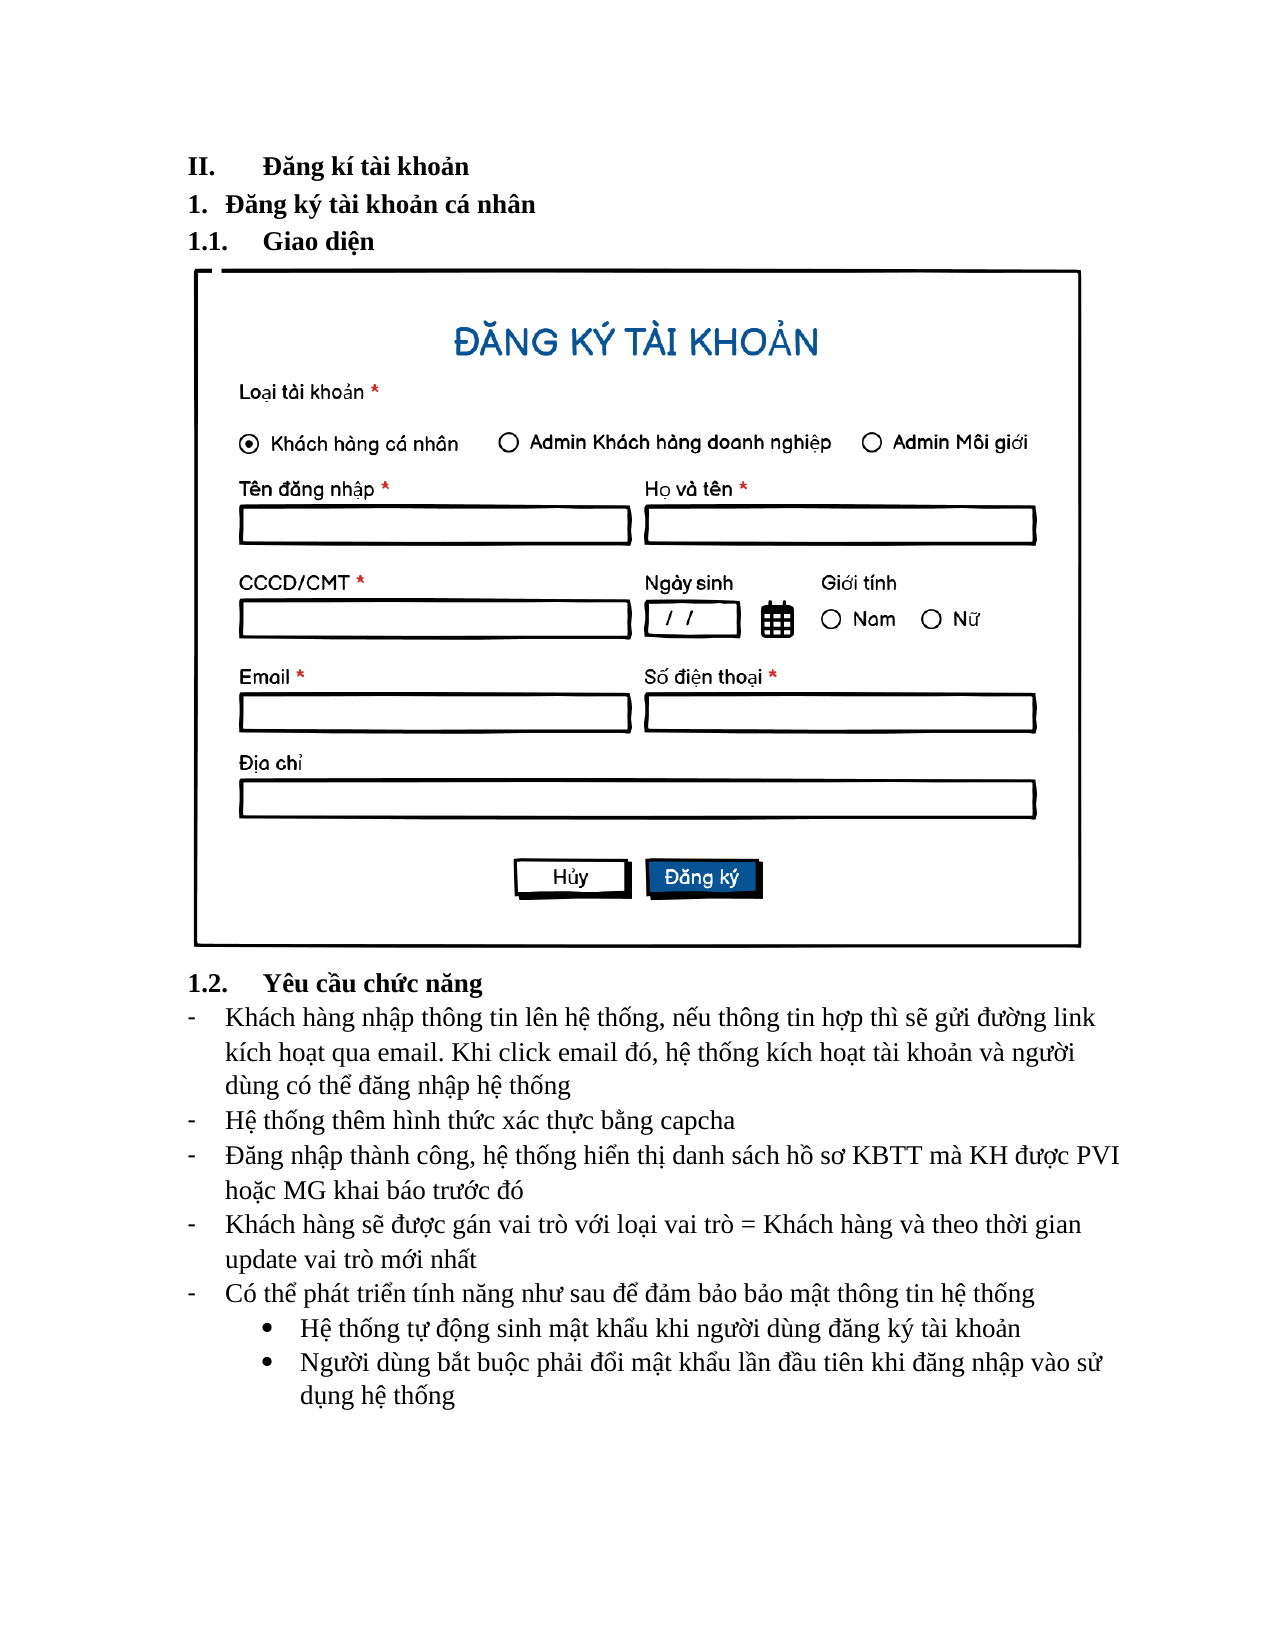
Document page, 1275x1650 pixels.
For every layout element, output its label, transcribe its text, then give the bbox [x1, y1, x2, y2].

subtitle Đăng kí tài khoản [187, 150, 1125, 181]
subtitle Giao diện [187, 225, 1125, 257]
list Hệ thống tự động sinh mật khẩu khi người dùng đăng ký tài khoản [262, 1312, 1125, 1343]
list Người dùng bắt buộc phải đổi mật khẩu lần đầu tiên khi đăng nhập vào sử dụng hệ thống [262, 1346, 1125, 1411]
list Đăng nhập thành công, hệ thống hiển thị danh sách hồ sơ KBTT mà KH được PVI hoặc MG khai báo trước đó [187, 1138, 1125, 1205]
subtitle Yêu cầu chức năng [187, 967, 1125, 998]
picture [193, 258, 1082, 948]
list Khách hàng sẽ được gán vai trò với loại vai trò = Khách hàng và theo thời gian update vai trò mới nhất [187, 1207, 1125, 1274]
list Có thể phát triển tính năng như sau để đảm bảo bảo mật thông tin hệ thống [187, 1276, 1125, 1309]
list Hệ thống thêm hình thức xác thực bằng capcha [187, 1103, 1125, 1136]
subtitle Đăng ký tài khoản cá nhân [187, 188, 1125, 219]
list Khách hàng nhập thông tin lên hệ thống, nếu thông tin hợp thì sẽ gửi đường link kích hoạt qua email. Khi click email đó, hệ thống kích hoạt tài khoản và người dùng có thể đăng nhập hệ thống [187, 1000, 1125, 1101]
